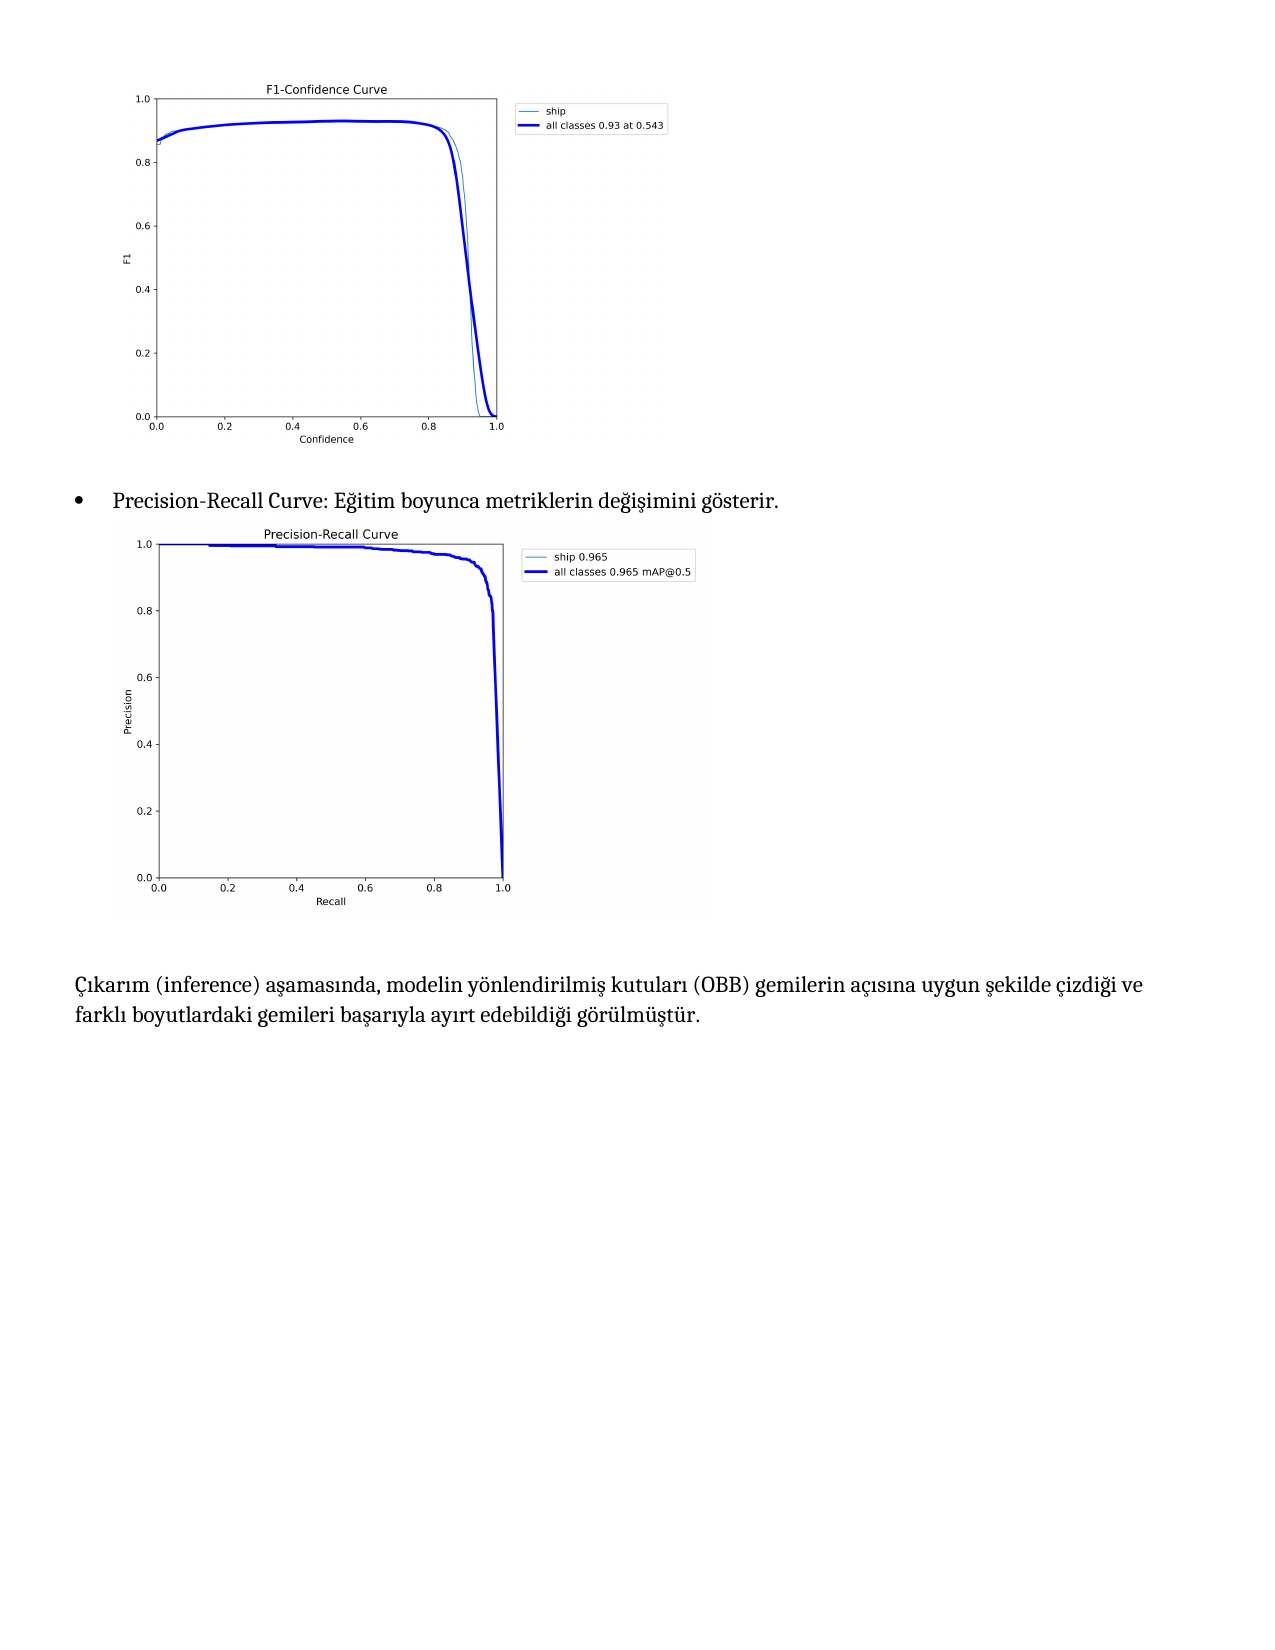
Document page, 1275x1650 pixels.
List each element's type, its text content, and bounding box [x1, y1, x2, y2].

text Çıkarım (inference) aşamasında, modelin yönlendirilmiş kutuları (OBB) gemilerin açısına uygun şekilde çizdiği ve farklı boyutlardaki gemileri başarıyla ayırt edebildiği görülmüştür. [75, 942, 1200, 1029]
picture [112, 518, 711, 918]
picture [112, 75, 682, 455]
list Precision-Recall Curve: Eğitim boyunca metriklerin değişimini gösterir. [75, 488, 1200, 514]
